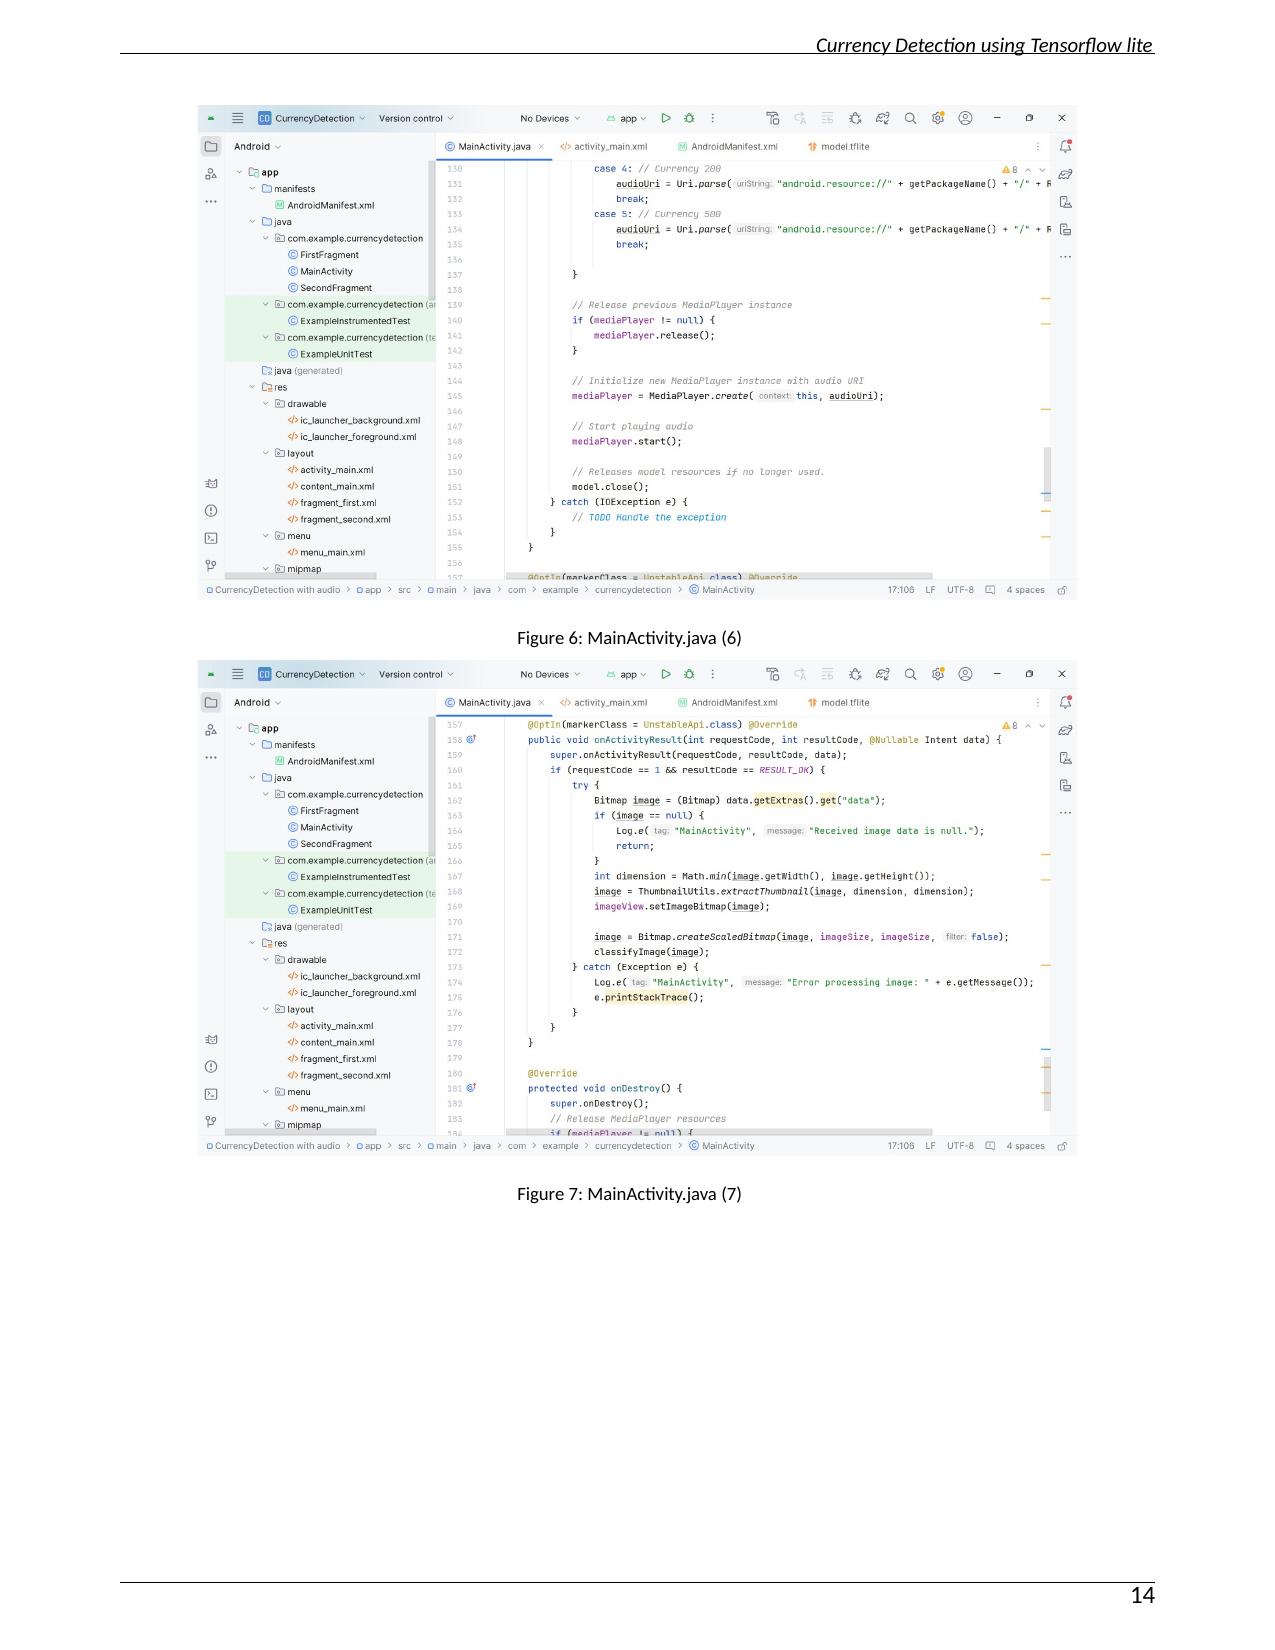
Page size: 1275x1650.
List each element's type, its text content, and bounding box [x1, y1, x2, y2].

text Figure 6: MainActivity.java (6) [517, 626, 1198, 649]
picture [197, 660, 1078, 1156]
picture [197, 105, 1078, 600]
text Figure 7: MainActivity.java (7) [517, 1182, 1198, 1205]
